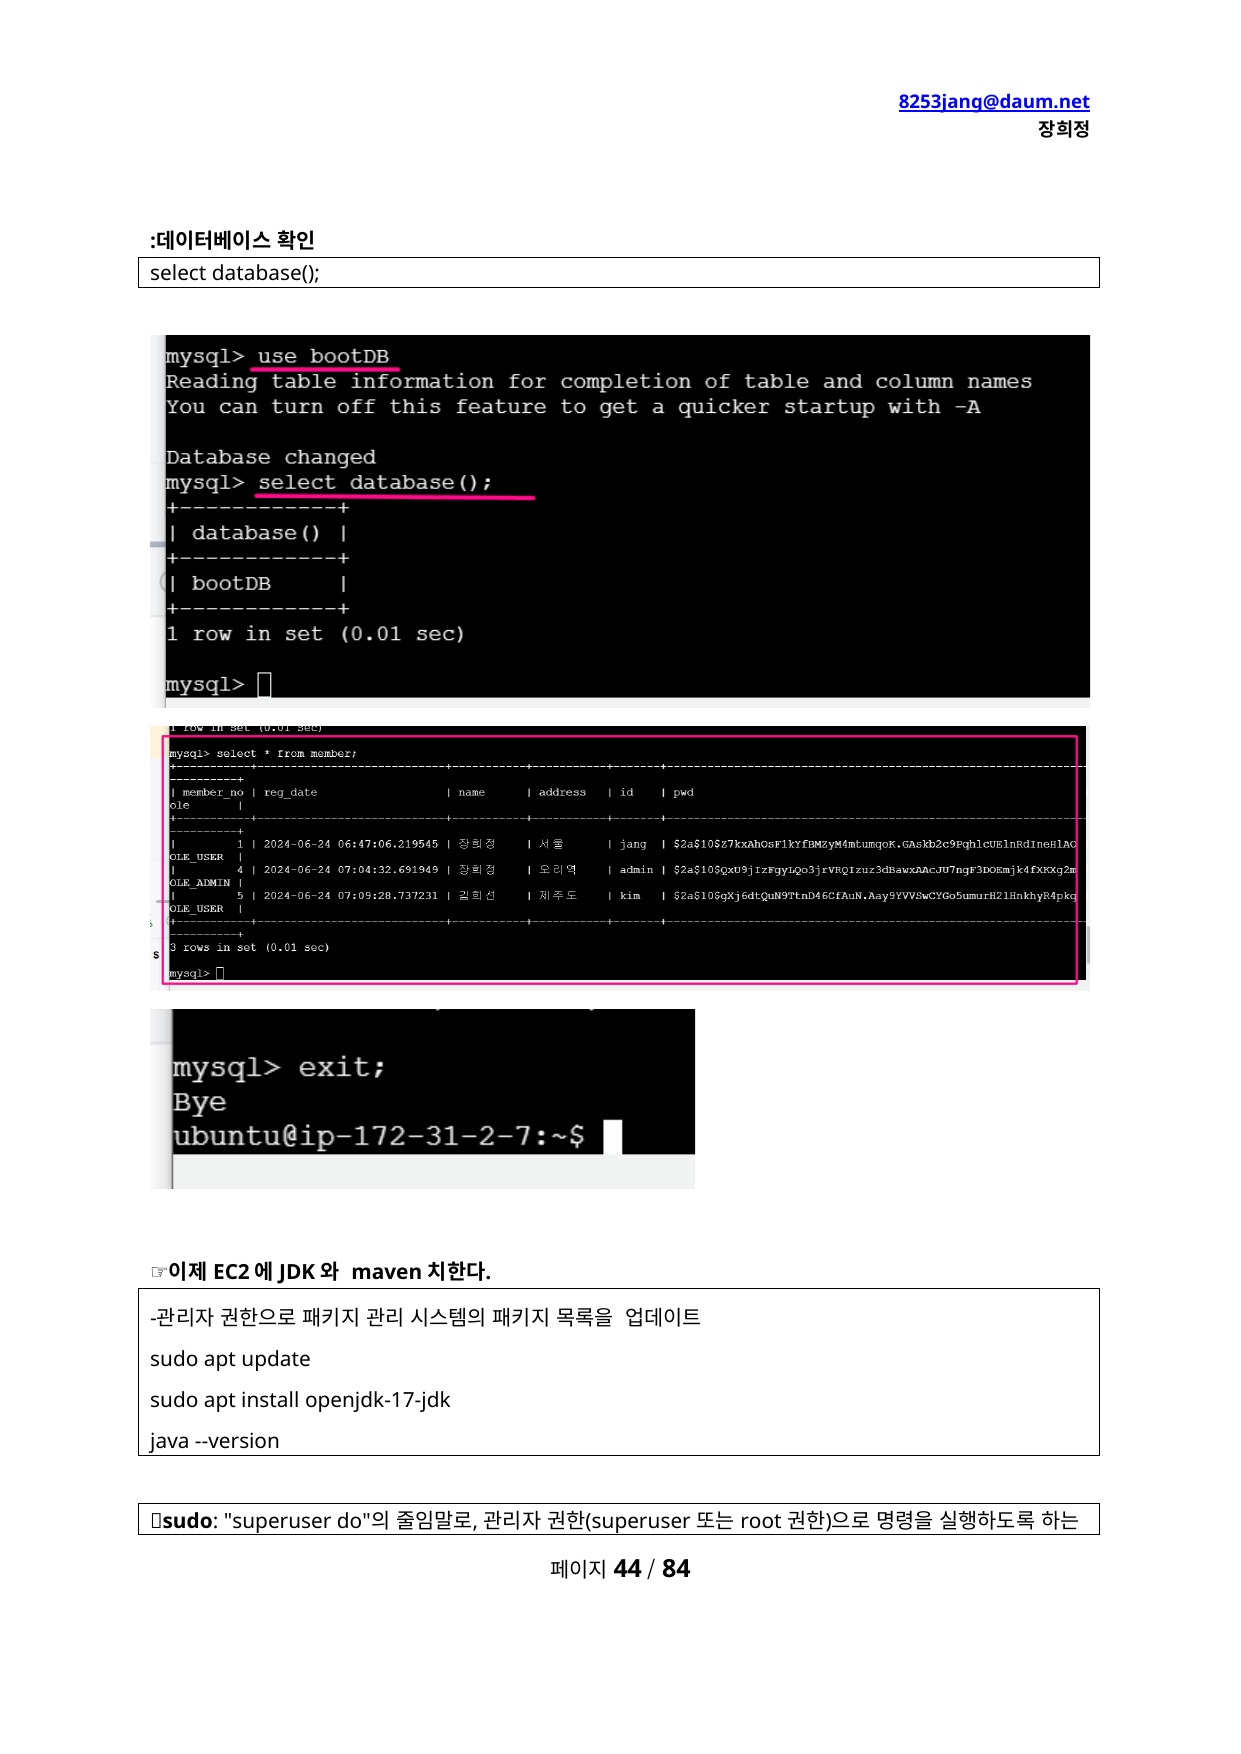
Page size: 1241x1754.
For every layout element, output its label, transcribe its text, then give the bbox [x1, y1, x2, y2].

picture [150, 726, 1091, 991]
table_header -관리자 권한으로 패키지 관리 시스템의 패키지 목록을 업데이트 sudo apt update sudo apt install openjdk-17-jdk java --version [139, 1289, 1099, 1454]
text :데이터베이스 확인 [150, 224, 1090, 255]
picture [150, 1009, 696, 1189]
text ☞이제 EC2에 JDK 와 maven 치한다. [150, 1255, 1090, 1286]
table_header select database(); [139, 258, 1099, 287]
picture [150, 335, 1091, 708]
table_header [139, 1504, 1099, 1534]
